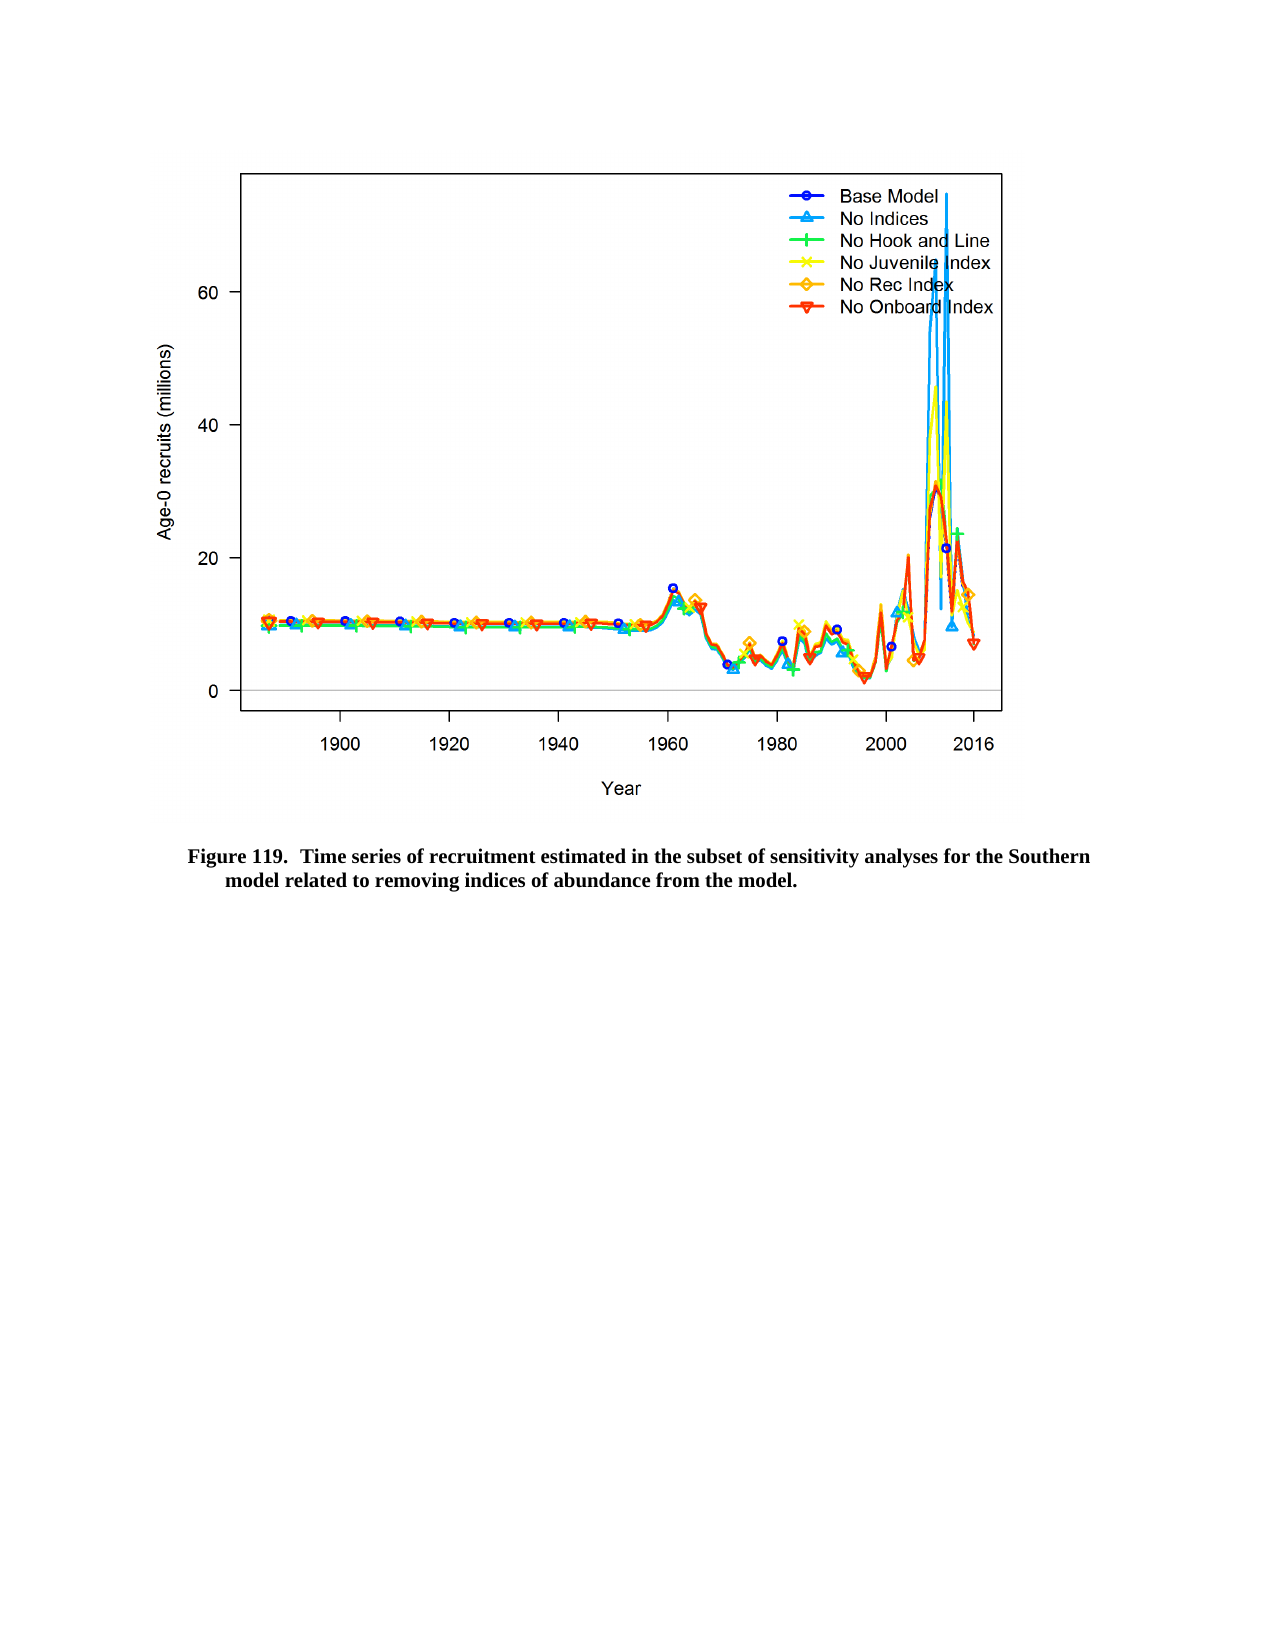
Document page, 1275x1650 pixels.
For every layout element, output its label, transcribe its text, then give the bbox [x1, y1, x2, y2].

text Time series of recruitment estimated in the subset of sensitivity analyses for the Southern model related to removing indices of abundance from the model. [187, 844, 1125, 892]
picture [150, 150, 1025, 823]
